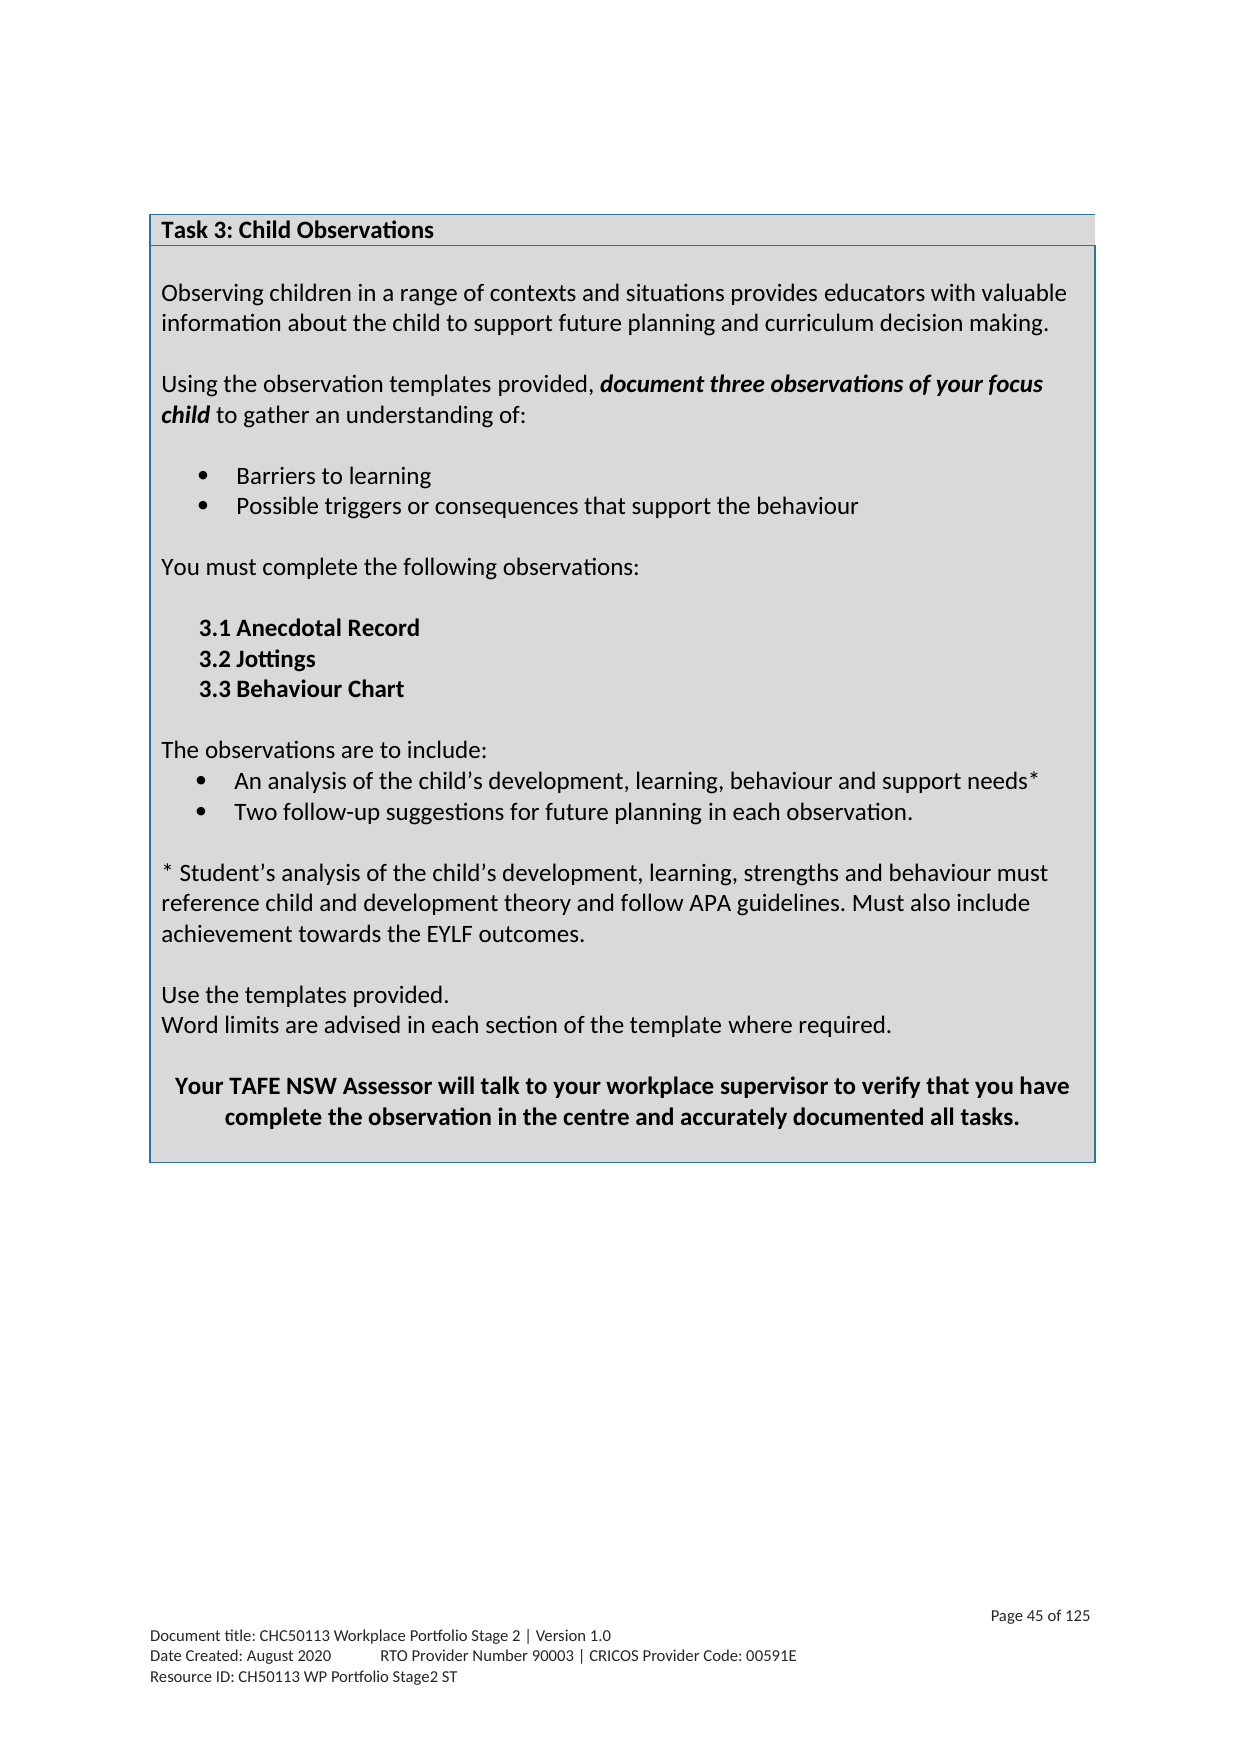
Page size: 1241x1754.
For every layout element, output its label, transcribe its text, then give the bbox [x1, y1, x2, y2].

table_header Task 3: Child Observations [151, 215, 1095, 245]
table_cell Observing children in a range of contexts and situations provides educators with valuable information about the child to support future planning and curriculum decision making. Using the observation templates provided, document three observations of your focus child to gather an understanding of: Barriers to learning Possible triggers or consequences that support the behaviour You must complete the following observations: Anecdotal Record Jottings Behaviour Chart The observations are to include: An analysis of the child’s development, learning, behaviour and support needs* Two follow-up suggestions for future planning in each observation. * Student’s analysis of the child’s development, learning, strengths and behaviour must reference child and development theory and follow APA guidelines. Must also include achievement towards the EYLF outcomes. Use the templates provided. Word limits are advised in each section of the template where required. Your TAFE NSW Assessor will talk to your workplace supervisor to verify that you have complete the observation in the centre and accurately documented all tasks. [151, 246, 1094, 1162]
